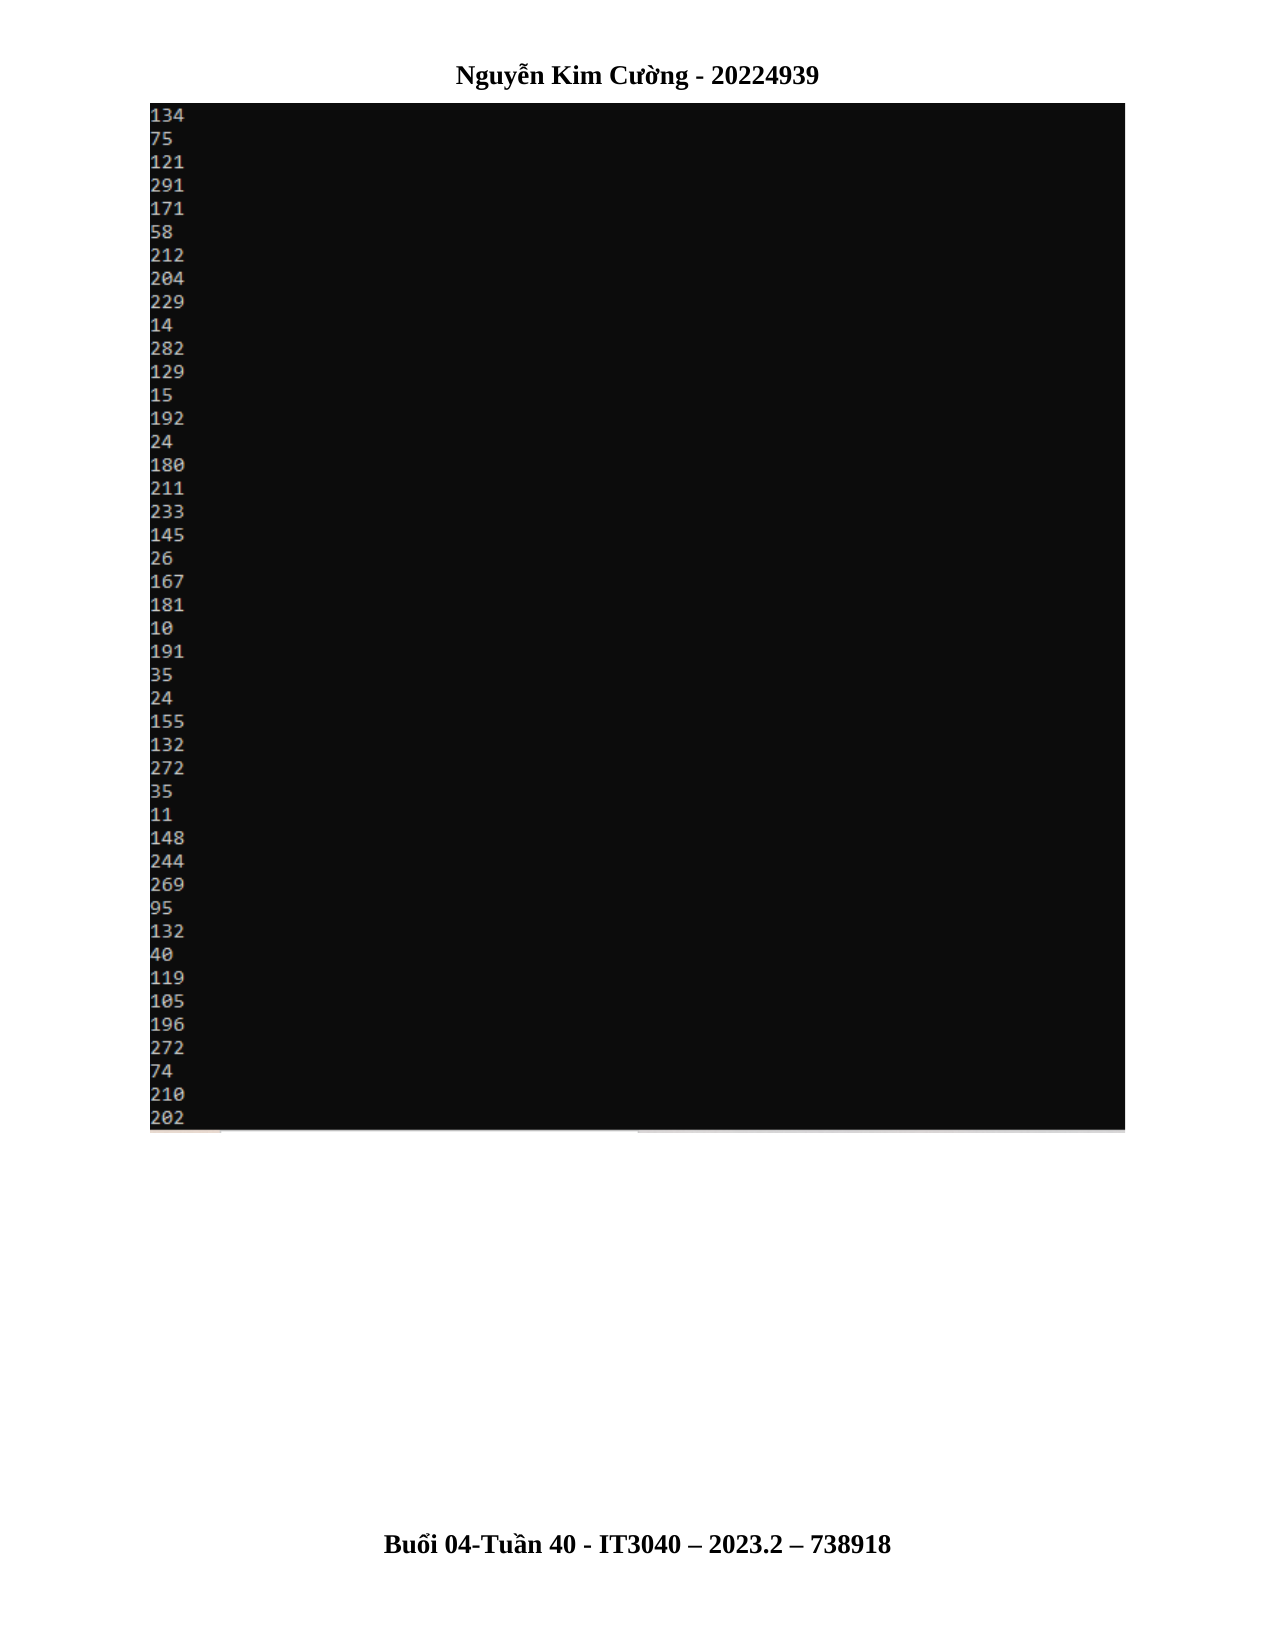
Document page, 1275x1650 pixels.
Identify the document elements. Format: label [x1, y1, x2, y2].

picture [150, 103, 1125, 1133]
